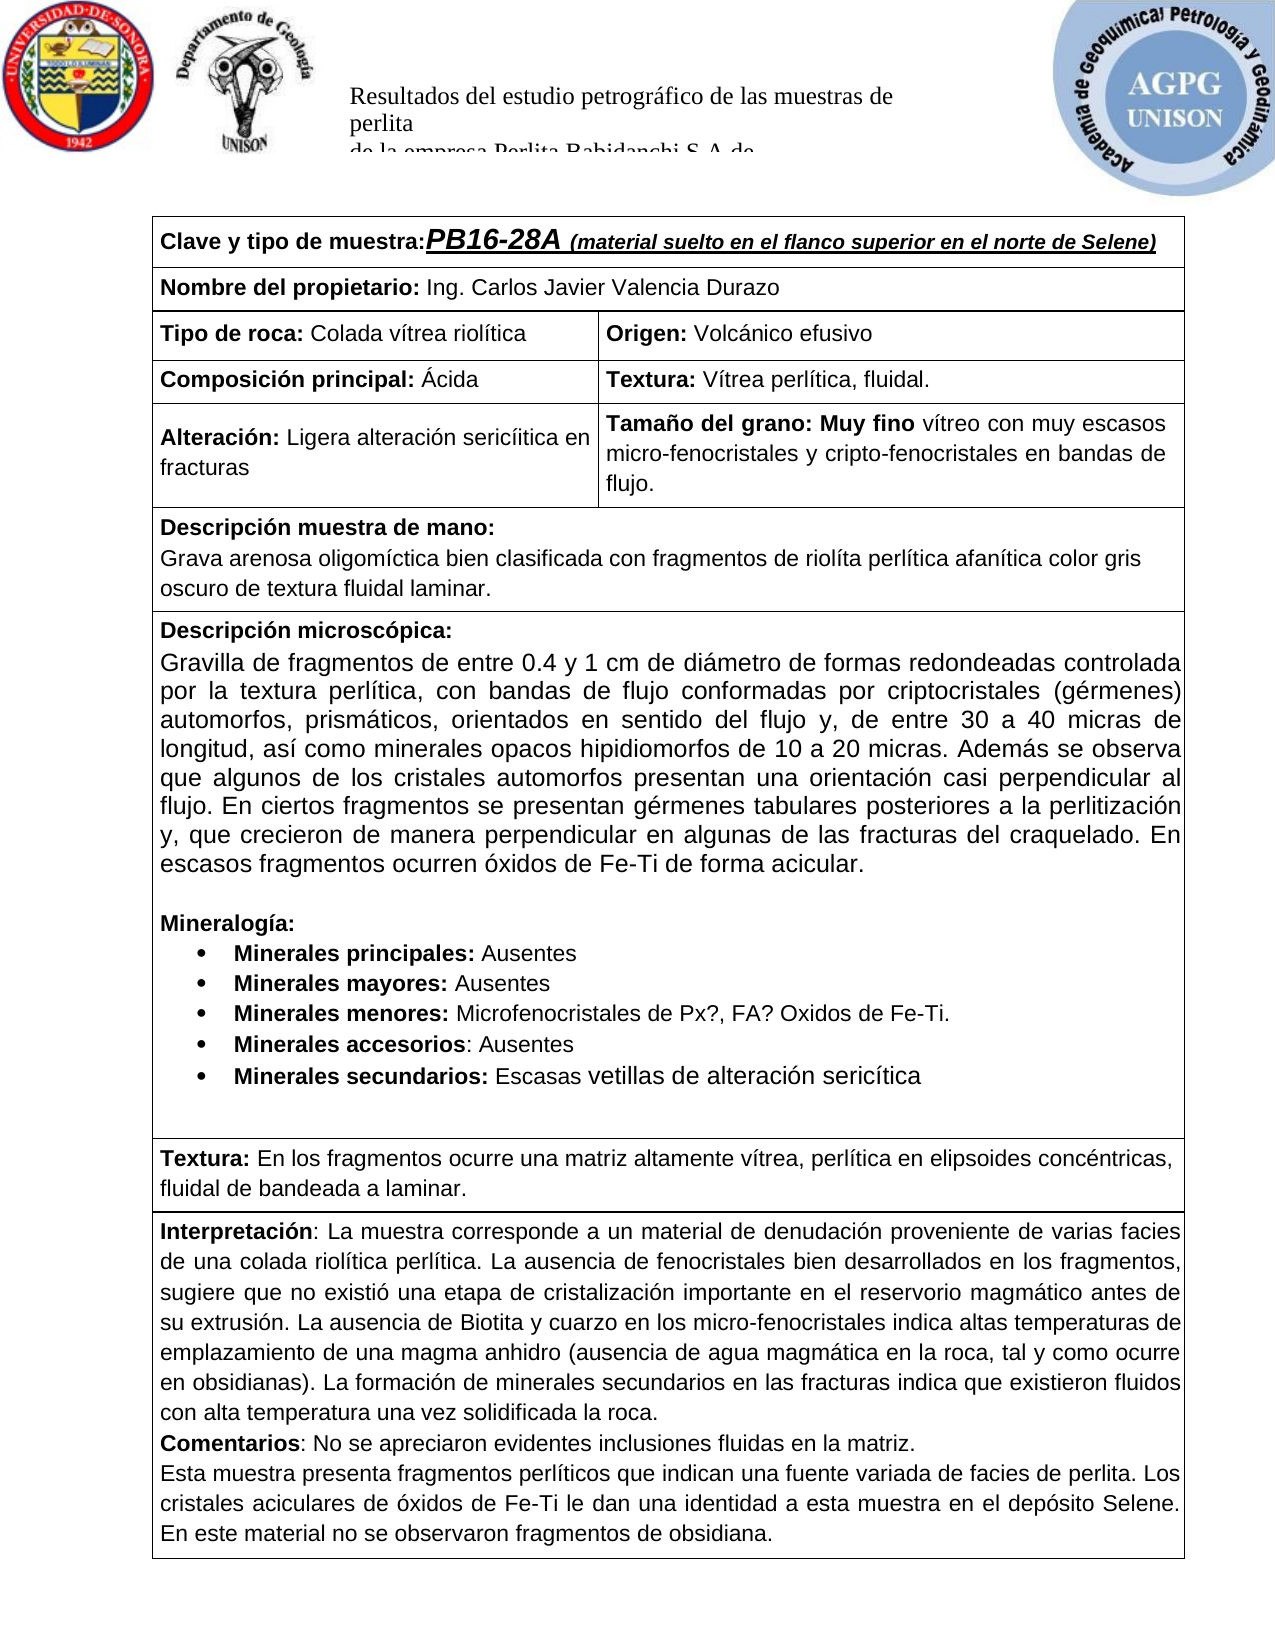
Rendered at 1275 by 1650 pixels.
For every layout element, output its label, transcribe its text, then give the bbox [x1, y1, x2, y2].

picture [1052, 0, 1275, 206]
picture [165, 6, 322, 154]
picture [0, 0, 157, 155]
table_cell Textura: Vítrea perlítica, fluidal. [599, 361, 1184, 403]
table_cell Textura: En los fragmentos ocurre una matriz altamente vítrea, perlítica en elipsoides concéntricas, fluidal de bandeada a laminar. [153, 1139, 1184, 1211]
table_cell Alteración: Ligera alteración sericíitica en fracturas [153, 404, 598, 507]
table_cell Tipo de roca: Colada vítrea riolítica [153, 312, 598, 359]
table_header Clave y tipo de muestra:PB16-28A (material suelto en el flanco superior en el norte de Selene) [153, 217, 1184, 267]
table_cell Composición principal: Ácida [153, 361, 598, 403]
table_cell Nombre del propietario: Ing. Carlos Javier Valencia Durazo [153, 268, 1184, 310]
table_cell Interpretación: La muestra corresponde a un material de denudación proveniente de varias facies de una colada riolítica perlítica. La ausencia de fenocristales bien desarrollados en los fragmentos, sugiere que no existió una etapa de cristalización importante en el reservorio magmático antes de su extrusión. La ausencia de Biotita y cuarzo en los micro-fenocristales indica altas temperaturas de emplazamiento de una magma anhidro (ausencia de agua magmática en la roca, tal y como ocurre en obsidianas). La formación de minerales secundarios en las fracturas indica que existieron fluidos con alta temperatura una vez solidificada la roca. Comentarios: No se apreciaron evidentes inclusiones fluidas en la matriz. Esta muestra presenta fragmentos perlíticos que indican una fuente variada de facies de perlita. Los cristales aciculares de óxidos de Fe-Ti le dan una identidad a esta muestra en el depósito Selene. En este material no se observaron fragmentos de obsidiana. [153, 1213, 1184, 1558]
table_cell Descripción muestra de mano: Grava arenosa oligomíctica bien clasificada con fragmentos de riolíta perlítica afanítica color gris oscuro de textura fluidal laminar. [153, 508, 1184, 611]
table_cell Tamaño del grano: Muy fino vítreo con muy escasos micro-fenocristales y cripto-fenocristales en bandas de flujo. [599, 404, 1184, 507]
table_cell Descripción microscópica: Gravilla de fragmentos de entre 0.4 y 1 cm de diámetro de formas redondeadas controlada por la textura perlítica, con bandas de flujo conformadas por criptocristales (gérmenes) automorfos, prismáticos, orientados en sentido del flujo y, de entre 30 a 40 micras de longitud, así como minerales opacos hipidiomorfos de 10 a 20 micras. Además se observa que algunos de los cristales automorfos presentan una orientación casi perpendicular al flujo. En ciertos fragmentos se presentan gérmenes tabulares posteriores a la perlitización y, que crecieron de manera perpendicular en algunas de las fracturas del craquelado. En escasos fragmentos ocurren óxidos de Fe-Ti de forma acicular. Mineralogía:  Minerales principales: Ausentes  Minerales mayores: Ausentes  Minerales menores: Microfenocristales de Px?, FA? Oxidos de Fe-Ti.  Minerales accesorios: Ausentes  Minerales secundarios: Escasas vetillas de alteración sericítica [153, 612, 1184, 1138]
table_cell Origen: Volcánico efusivo [599, 312, 1184, 359]
